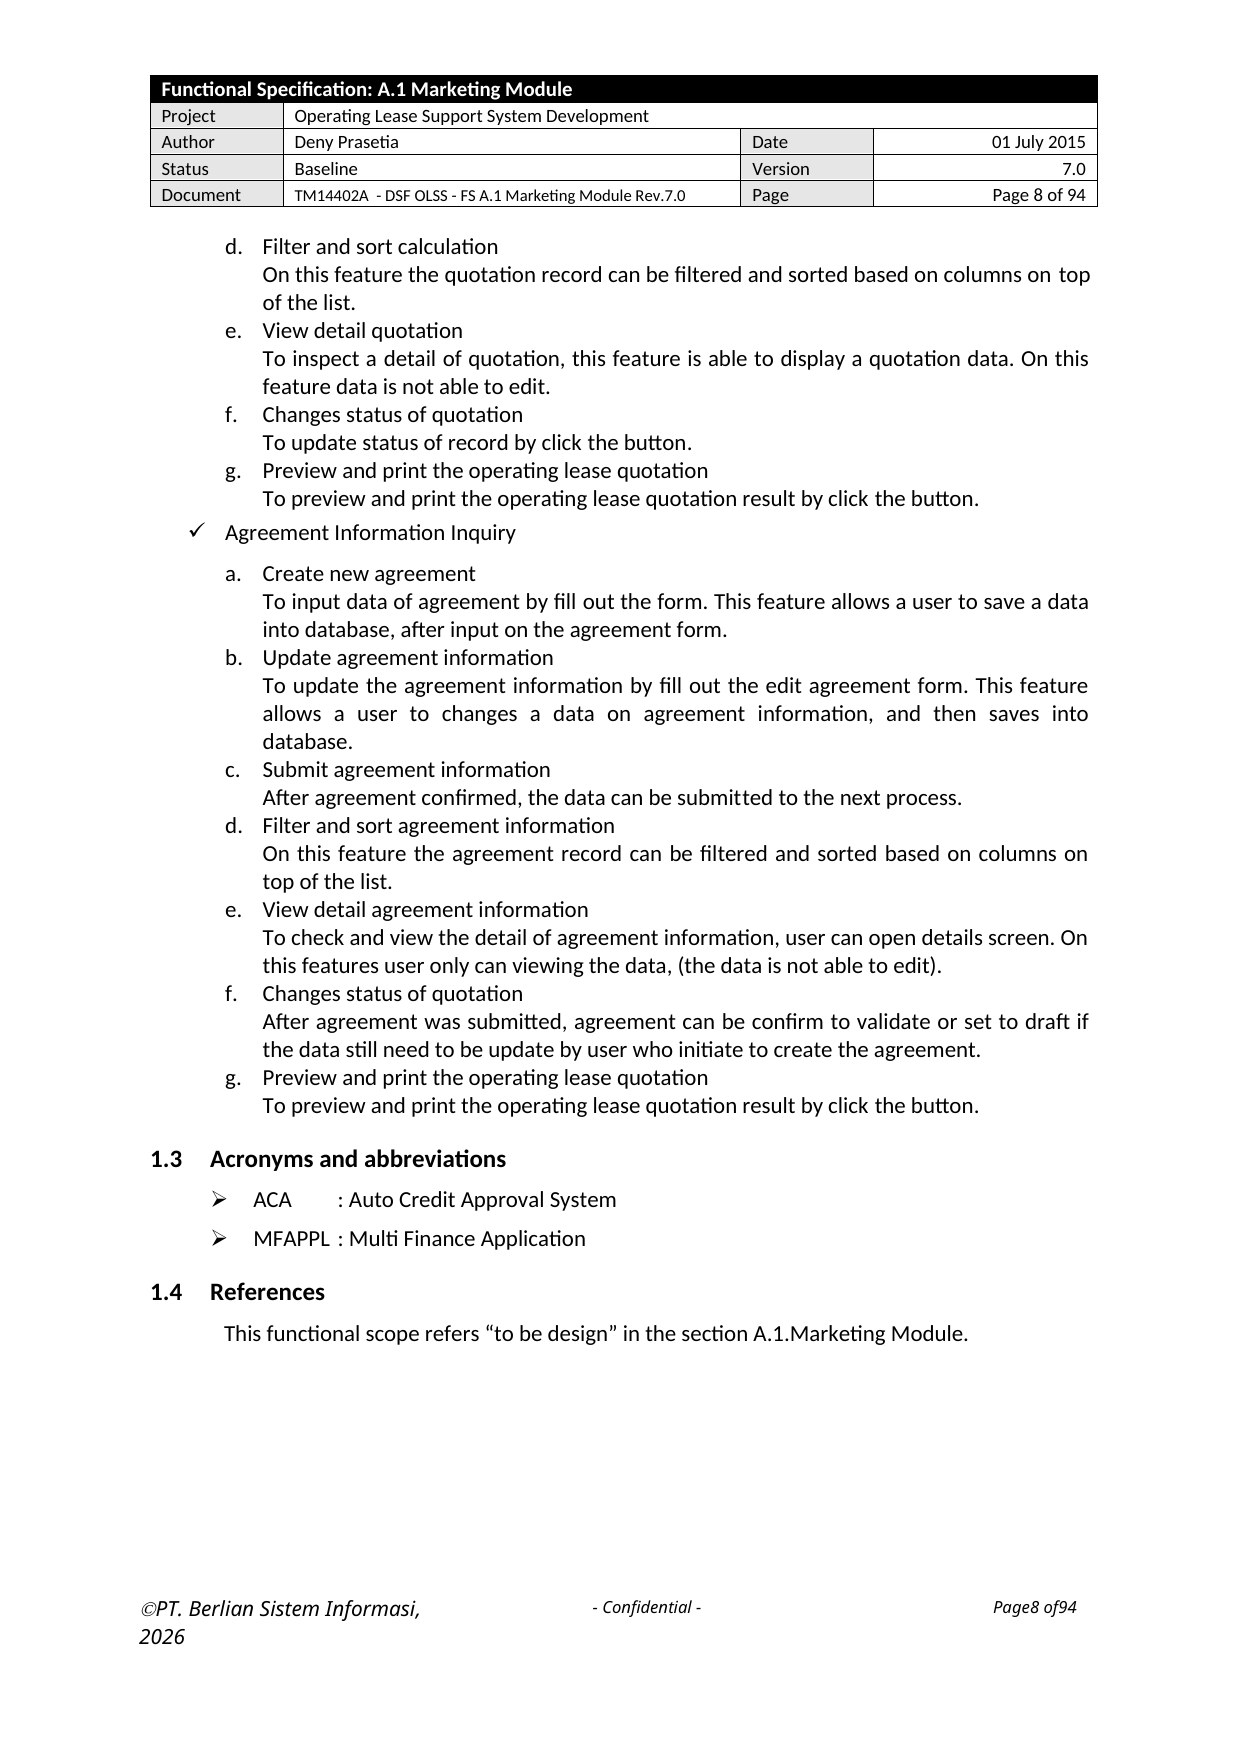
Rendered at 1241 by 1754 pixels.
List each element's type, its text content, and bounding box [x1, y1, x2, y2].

text To preview and print the operating lease quotation result by click the button. [262, 484, 1090, 512]
list Agreement Information Inquiry [187, 518, 1090, 547]
text On this feature the quotation record can be filtered and sorted based on columns on top of the list. [262, 260, 1090, 316]
text After agreement confirmed, the data can be submitted to the next process. [262, 783, 1090, 811]
list MFAPPL : Multi Finance Application [210, 1225, 1090, 1252]
list View detail agreement information [225, 895, 1090, 923]
text To inspect a detail of quotation, this feature is able to display a quotation data. On this feature data is not able to edit. [262, 344, 1090, 400]
list Preview and print the operating lease quotation [225, 1063, 1090, 1091]
text This functional scope refers “to be design” in the section A.1.Marketing Module. [150, 1319, 1090, 1348]
text On this feature the agreement record can be filtered and sorted based on columns on top of the list. [262, 839, 1090, 895]
subtitle References [150, 1277, 1090, 1307]
text To preview and print the operating lease quotation result by click the button. [262, 1091, 1090, 1119]
list View detail quotation [225, 316, 1090, 344]
list Create new agreement [225, 559, 1090, 587]
list Changes status of quotation [225, 979, 1090, 1007]
text To update the agreement information by fill out the edit agreement form. This feature allows a user to changes a data on agreement information, and then saves into database. [262, 671, 1090, 755]
list Filter and sort calculation [225, 232, 1090, 260]
text To check and view the detail of agreement information, user can open details screen. On this features user only can viewing the data, (the data is not able to edit). [262, 923, 1090, 979]
list Changes status of quotation [225, 400, 1090, 428]
text After agreement was submitted, agreement can be confirm to validate or set to draft if the data still need to be update by user who initiate to create the agreement. [262, 1007, 1090, 1063]
list Update agreement information [225, 643, 1090, 671]
list ACA : Auto Credit Approval System [210, 1186, 1090, 1212]
list Preview and print the operating lease quotation [225, 456, 1090, 484]
text To input data of agreement by fill out the form. This feature allows a user to save a data into database, after input on the agreement form. [262, 587, 1090, 643]
subtitle Acronyms and abbreviations [150, 1144, 1090, 1173]
text To update status of record by click the button. [262, 428, 1090, 456]
list Filter and sort agreement information [225, 811, 1090, 839]
list Submit agreement information [225, 755, 1090, 783]
